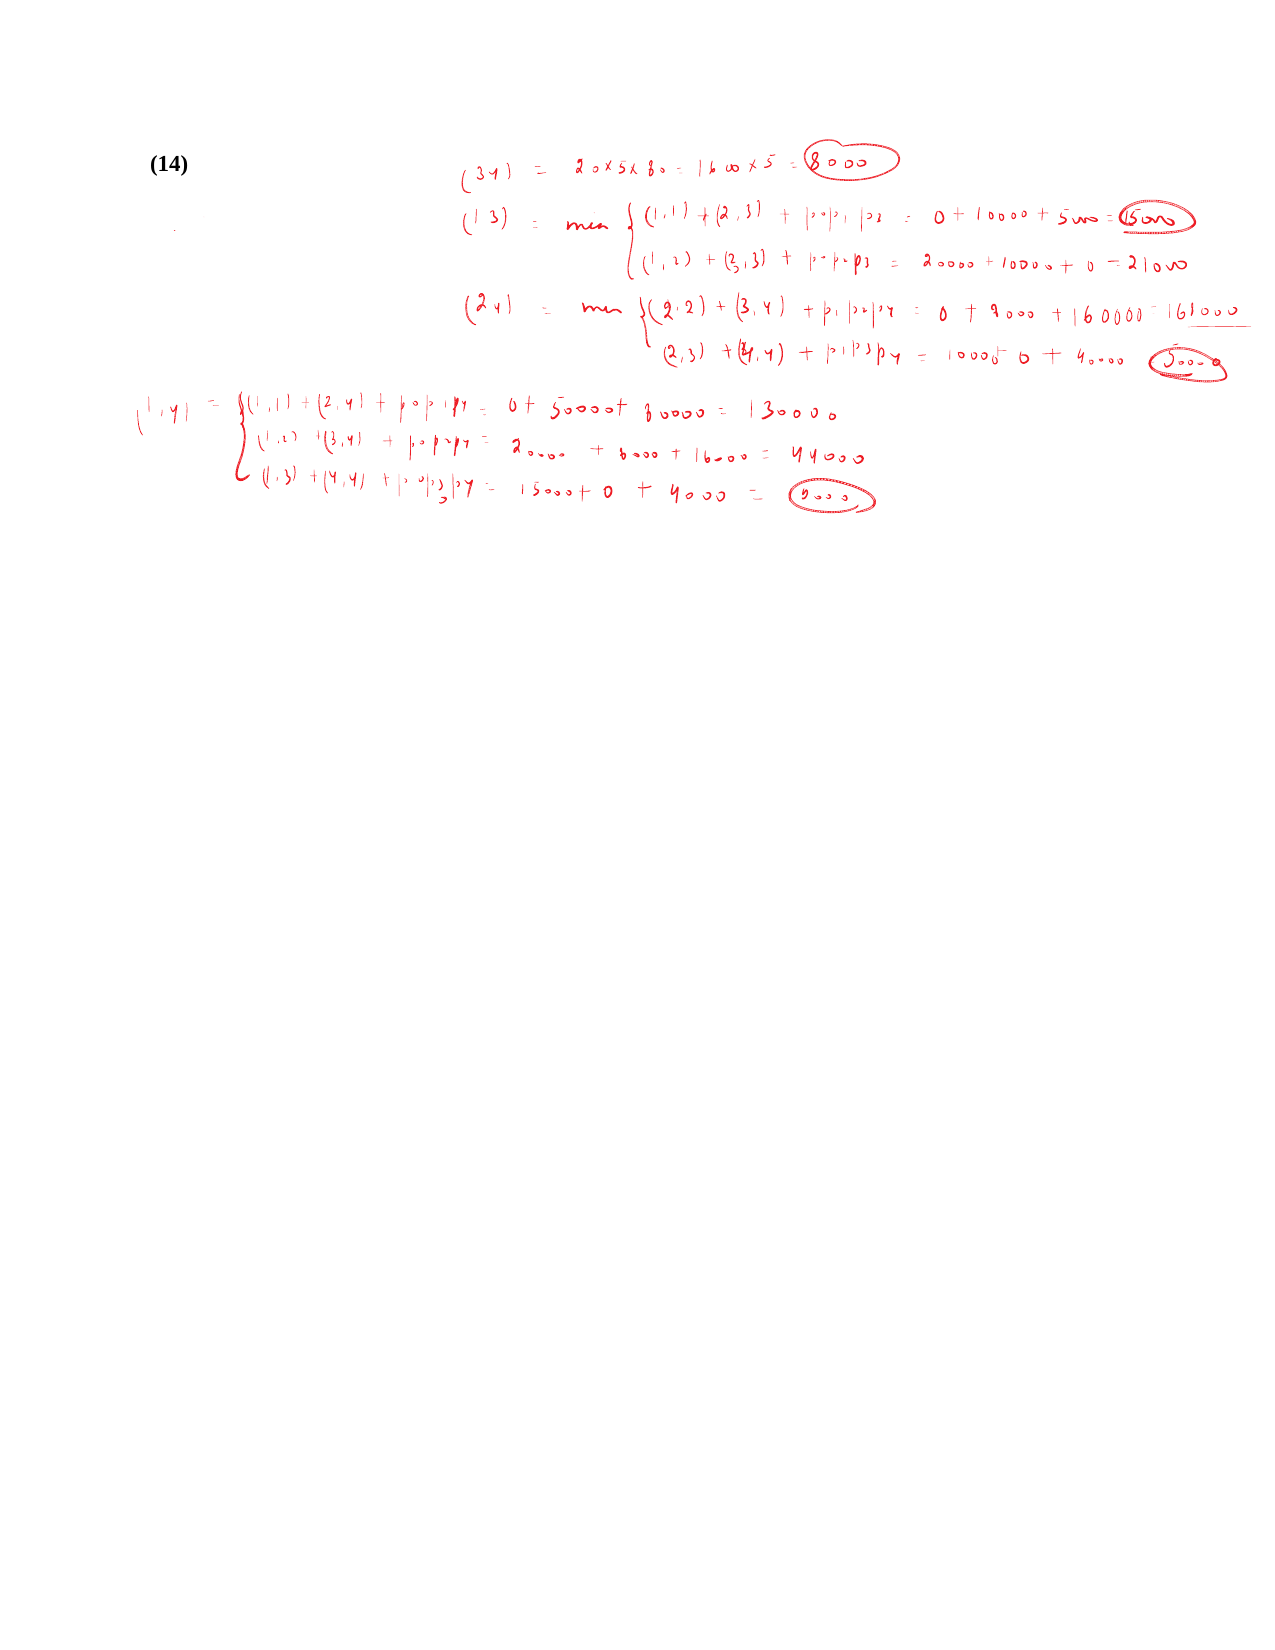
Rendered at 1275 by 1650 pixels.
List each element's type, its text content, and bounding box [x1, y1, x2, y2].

text (14) [150, 150, 817, 176]
text (14) [806, 150, 898, 176]
text (14) [883, 150, 1125, 176]
